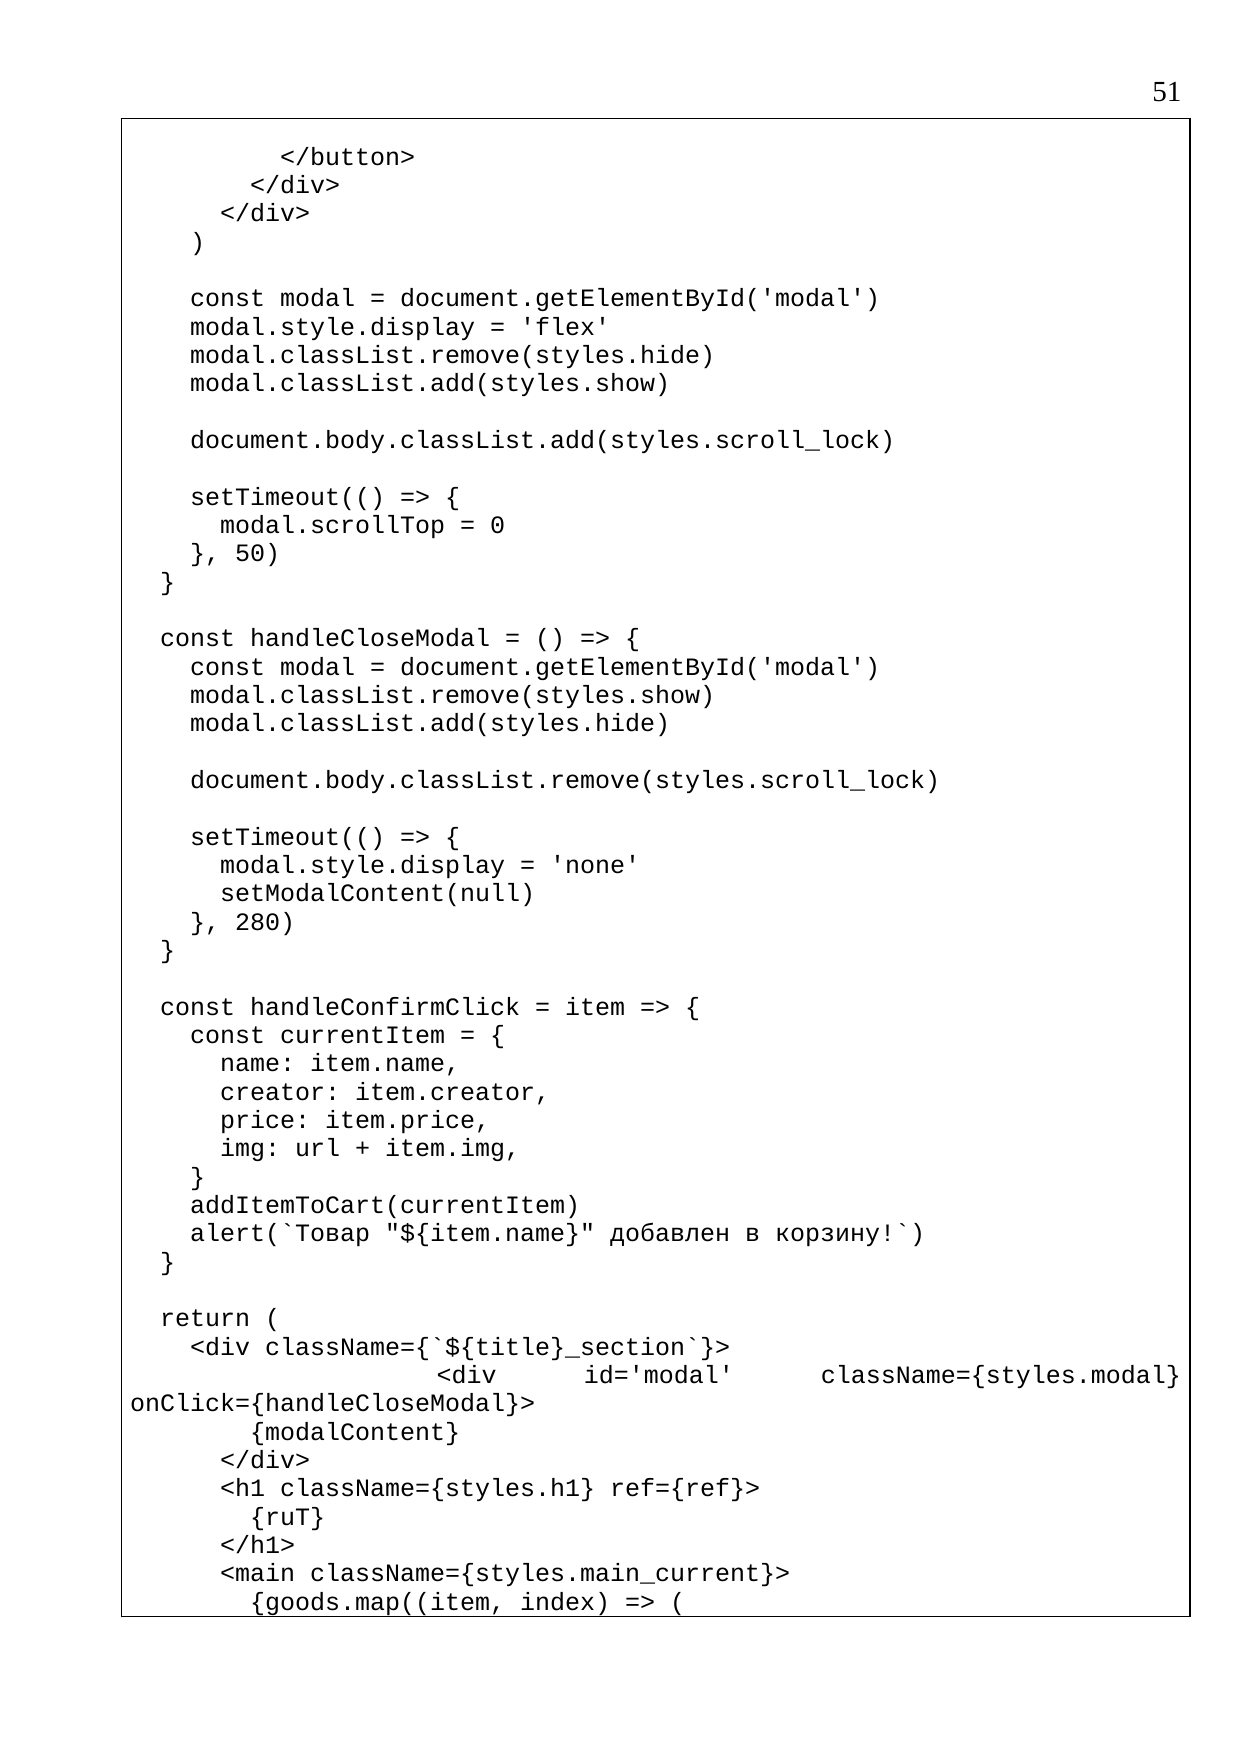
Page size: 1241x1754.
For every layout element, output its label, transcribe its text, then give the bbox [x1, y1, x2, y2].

text img: url + item.img, [130, 1136, 1181, 1164]
text const modal = document.getElementById('modal') [130, 286, 1181, 314]
text {ruT} [130, 1504, 1181, 1532]
text {modalContent} [130, 1419, 1181, 1447]
text creator: item.creator, [130, 1079, 1181, 1107]
text modal.classList.add(styles.hide) [130, 711, 1181, 739]
text price: item.price, [130, 1107, 1181, 1136]
text addItemToCart(currentItem) [130, 1192, 1181, 1221]
text document.body.classList.remove(styles.scroll_lock) [130, 767, 1181, 796]
text alert(`Товар "${item.name}" добавлен в корзину!`) [130, 1221, 1181, 1249]
text </div> [130, 1447, 1181, 1476]
text name: item.name, [130, 1051, 1181, 1079]
text return ( [130, 1306, 1181, 1334]
text document.body.classList.add(styles.scroll_lock) [130, 427, 1181, 456]
text </div> [130, 201, 1181, 229]
text modal.classList.remove(styles.hide) [130, 342, 1181, 371]
text modal.scrollTop = 0 [130, 512, 1181, 541]
text } [130, 569, 1181, 597]
text {goods.map((item, index) => ( [130, 1589, 1181, 1616]
text } [130, 1249, 1181, 1277]
text <div id='modal' className={styles.modal} onClick={handleCloseModal}> [130, 1362, 1181, 1419]
text <main className={styles.main_current}> [130, 1561, 1181, 1589]
text modal.classList.add(styles.show) [130, 371, 1181, 399]
text const handleCloseModal = () => { [130, 626, 1181, 654]
text <h1 className={styles.h1} ref={ref}> [130, 1476, 1181, 1504]
text modal.classList.remove(styles.show) [130, 682, 1181, 711]
text const currentItem = { [130, 1022, 1181, 1051]
text const handleConfirmClick = item => { [130, 994, 1181, 1022]
text const modal = document.getElementById('modal') [130, 654, 1181, 682]
text } [130, 1164, 1181, 1192]
text }, 280) [130, 909, 1181, 937]
text setModalContent(null) [130, 881, 1181, 909]
text setTimeout(() => { [130, 824, 1181, 852]
text setTimeout(() => { [130, 484, 1181, 512]
text } [130, 937, 1181, 966]
text }, 50) [130, 541, 1181, 569]
text modal.style.display = 'none' [130, 852, 1181, 881]
text ) [130, 229, 1181, 257]
text </h1> [130, 1532, 1181, 1561]
text </div> [130, 172, 1181, 201]
text modal.style.display = 'flex' [130, 314, 1181, 342]
text <div className={`${title}_section`}> [130, 1334, 1181, 1362]
text </button> [122, 119, 1189, 172]
